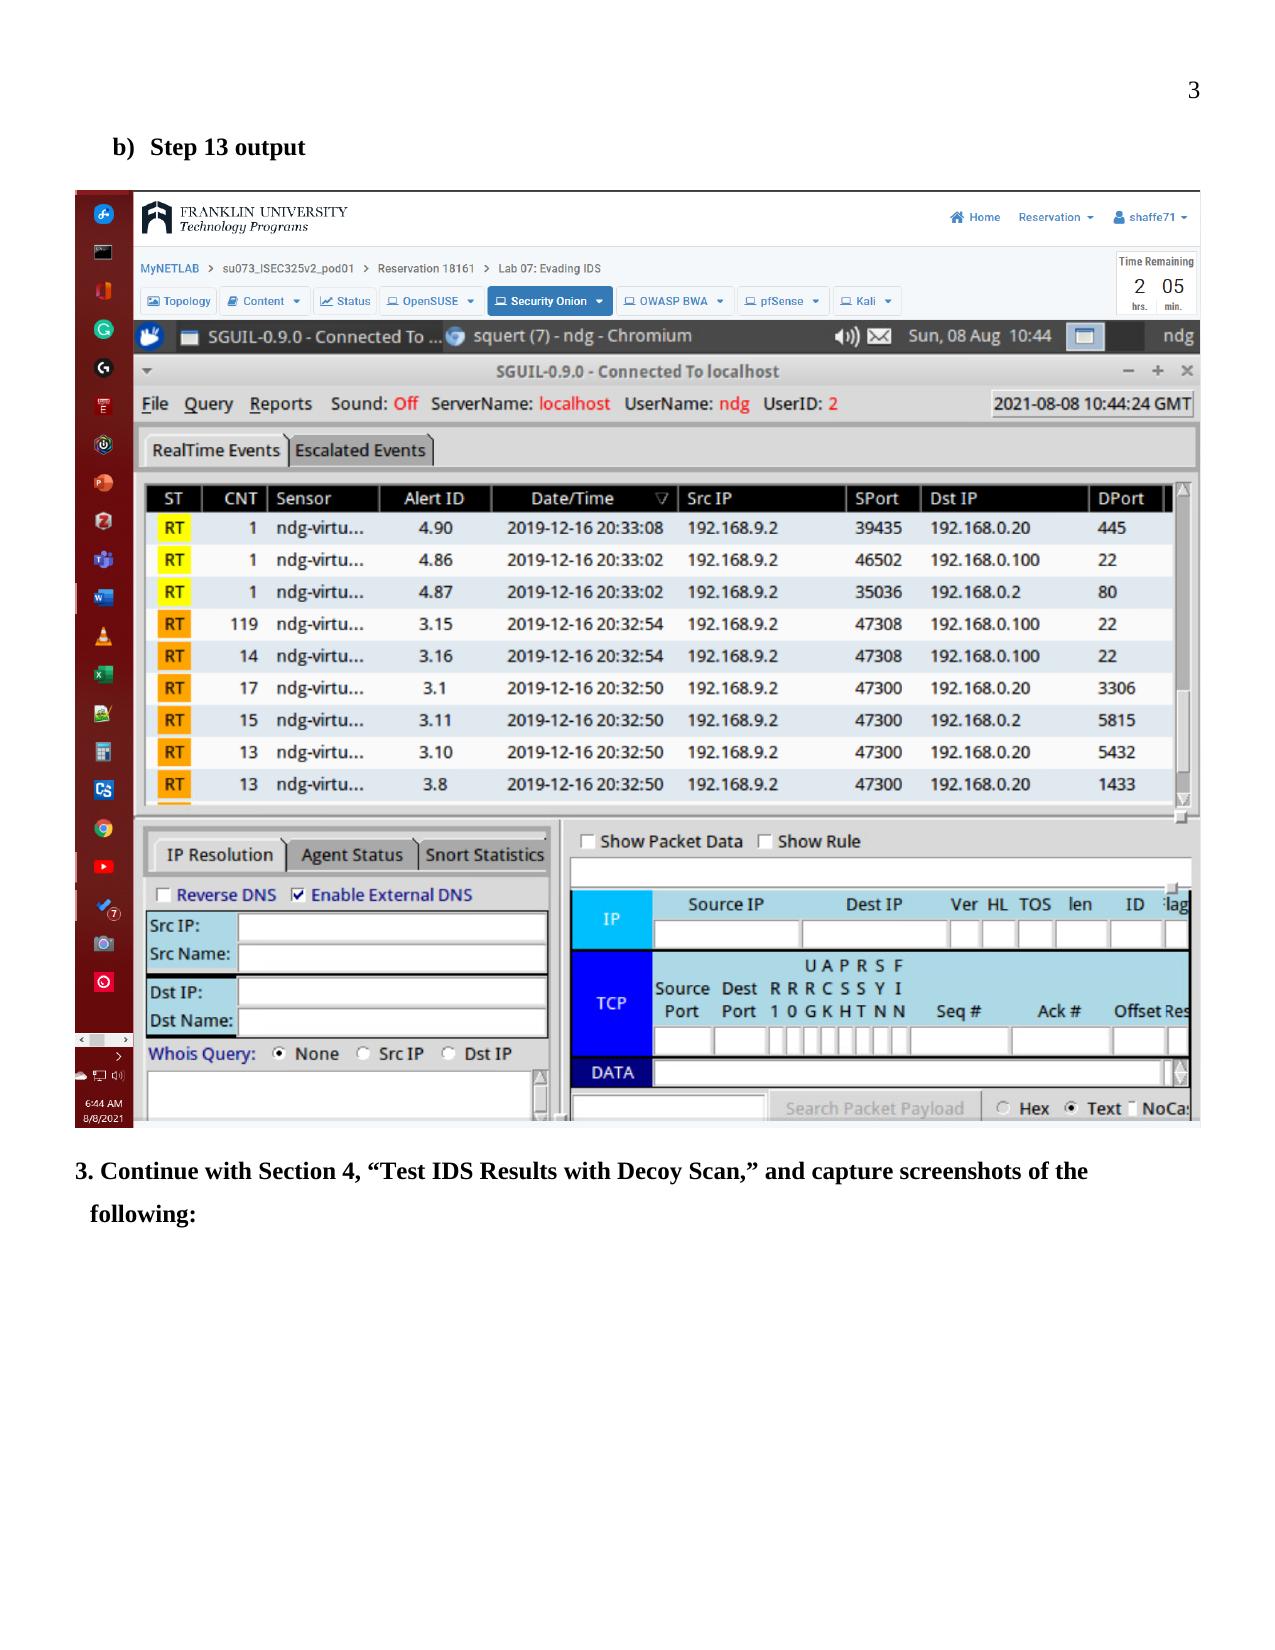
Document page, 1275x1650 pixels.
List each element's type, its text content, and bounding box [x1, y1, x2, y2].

picture [75, 190, 1200, 1128]
subtitle Continue with Section 4, “Test IDS Results with Decoy Scan,” and capture screenshots of the following: [75, 1156, 1200, 1228]
subtitle Step 13 output [112, 132, 1200, 161]
